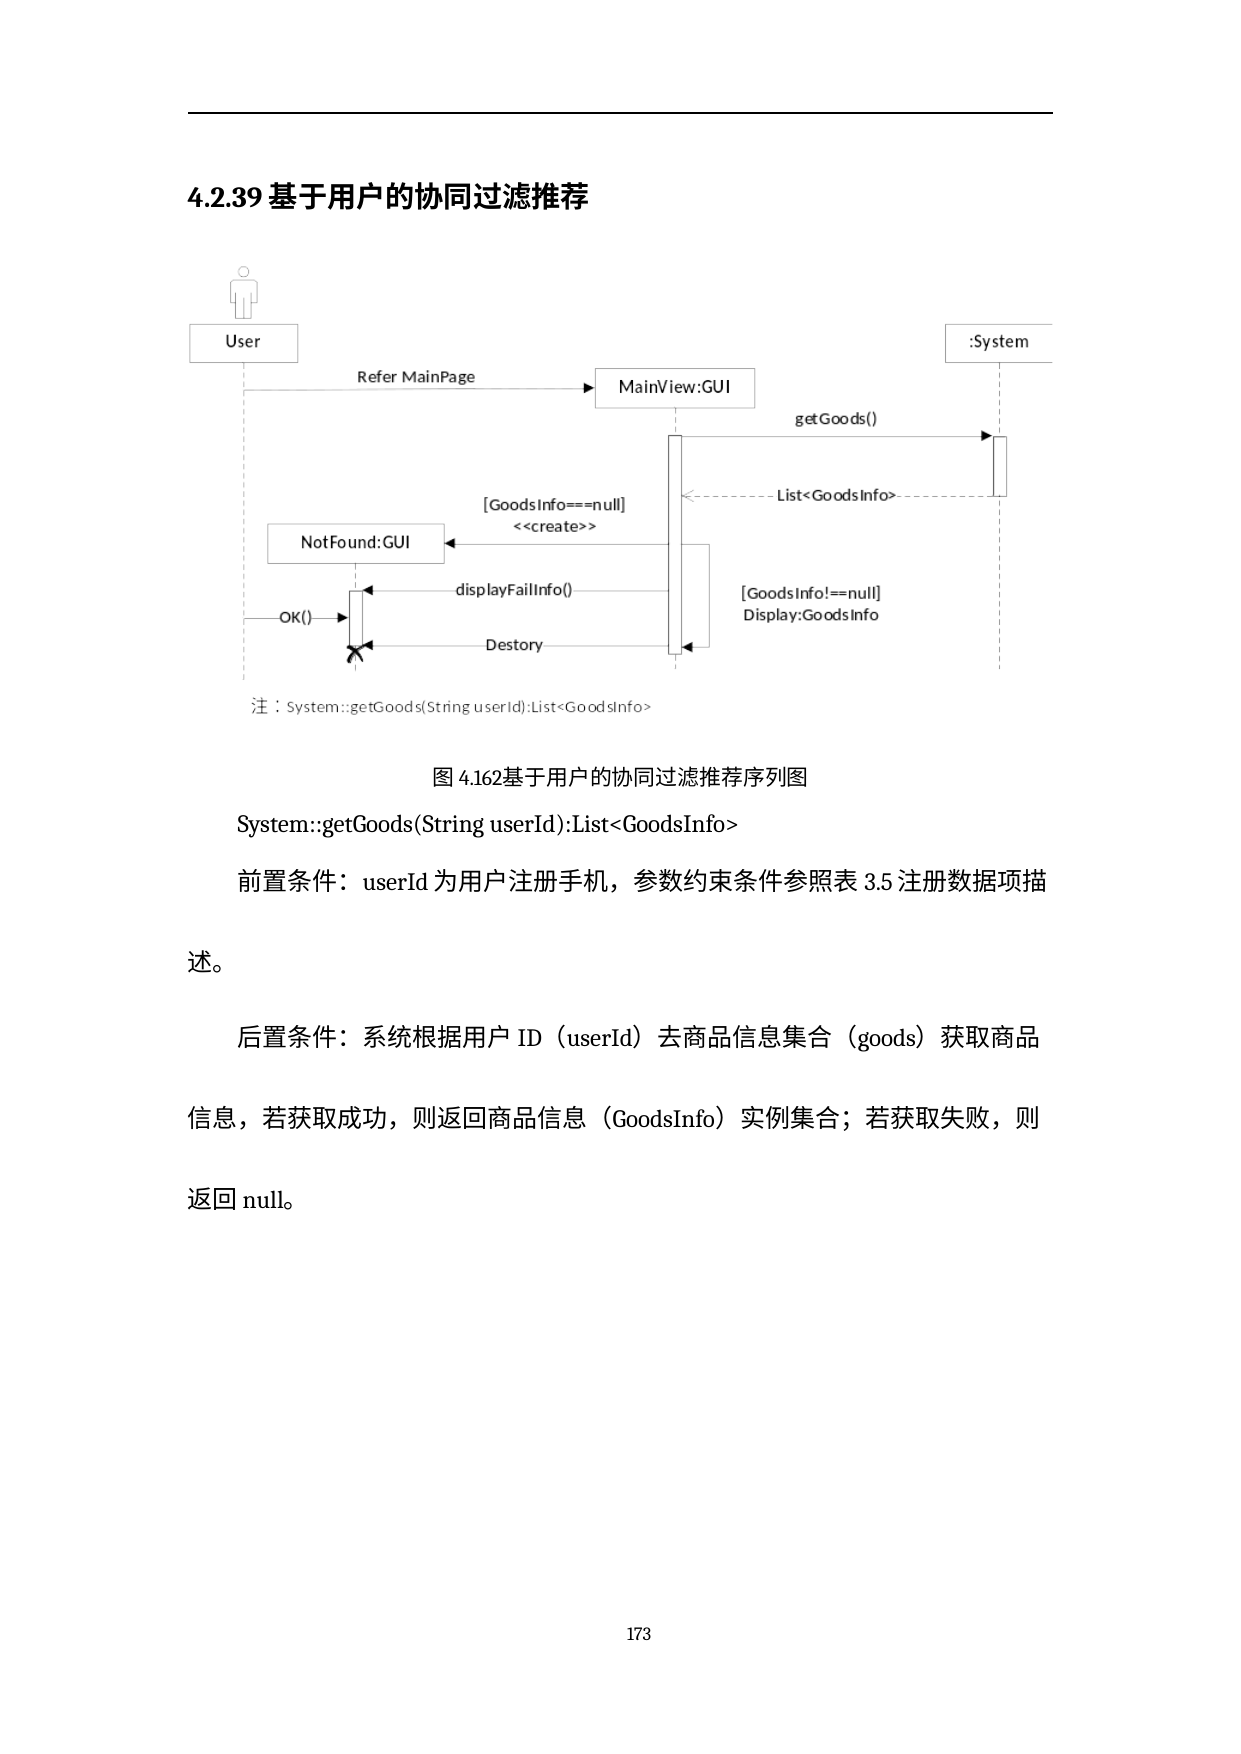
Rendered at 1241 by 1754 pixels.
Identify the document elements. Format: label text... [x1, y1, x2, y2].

text System::getGoods(String userId):List<GoodsInfo> [187, 808, 1053, 840]
subtitle 基于用户的协同过滤推荐 [187, 162, 1053, 227]
text 后置条件：系统根据用户ID（userId）去商品信息集合（goods）获取商品信息，若获取成功，则返回商品信息（GoodsInfo）实例集合；若获取失败，则返回null。 [187, 1003, 1053, 1230]
